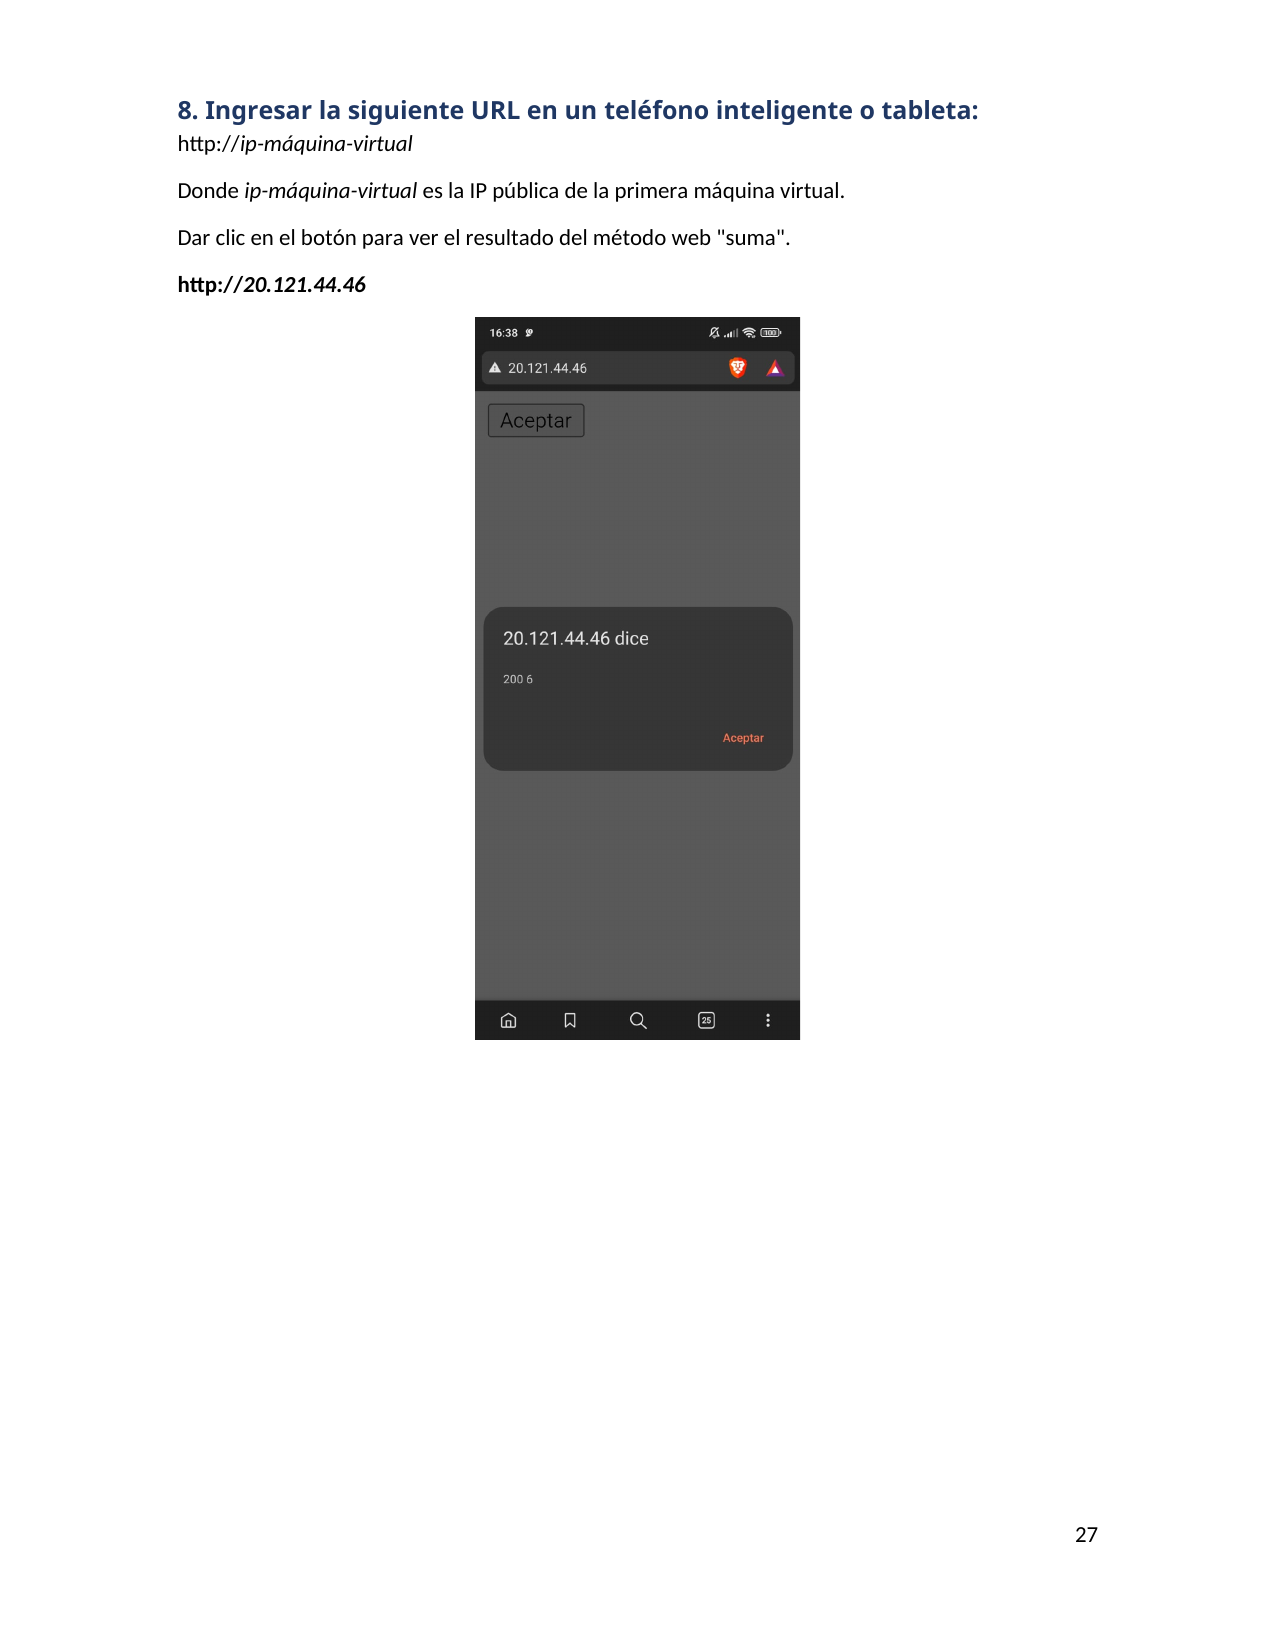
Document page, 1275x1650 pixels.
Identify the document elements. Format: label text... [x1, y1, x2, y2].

subtitle 8. Ingresar la siguiente URL en un teléfono inteligente o tableta: [177, 93, 1098, 127]
text Dar clic en el botón para ver el resultado del método web "suma". [177, 223, 1098, 251]
text http://20.121.44.46 [177, 270, 1098, 298]
picture [475, 317, 800, 1040]
text Donde ip-máquina-virtual es la IP pública de la primera máquina virtual. [177, 176, 1098, 204]
text http://ip-máquina-virtual [177, 129, 1098, 158]
